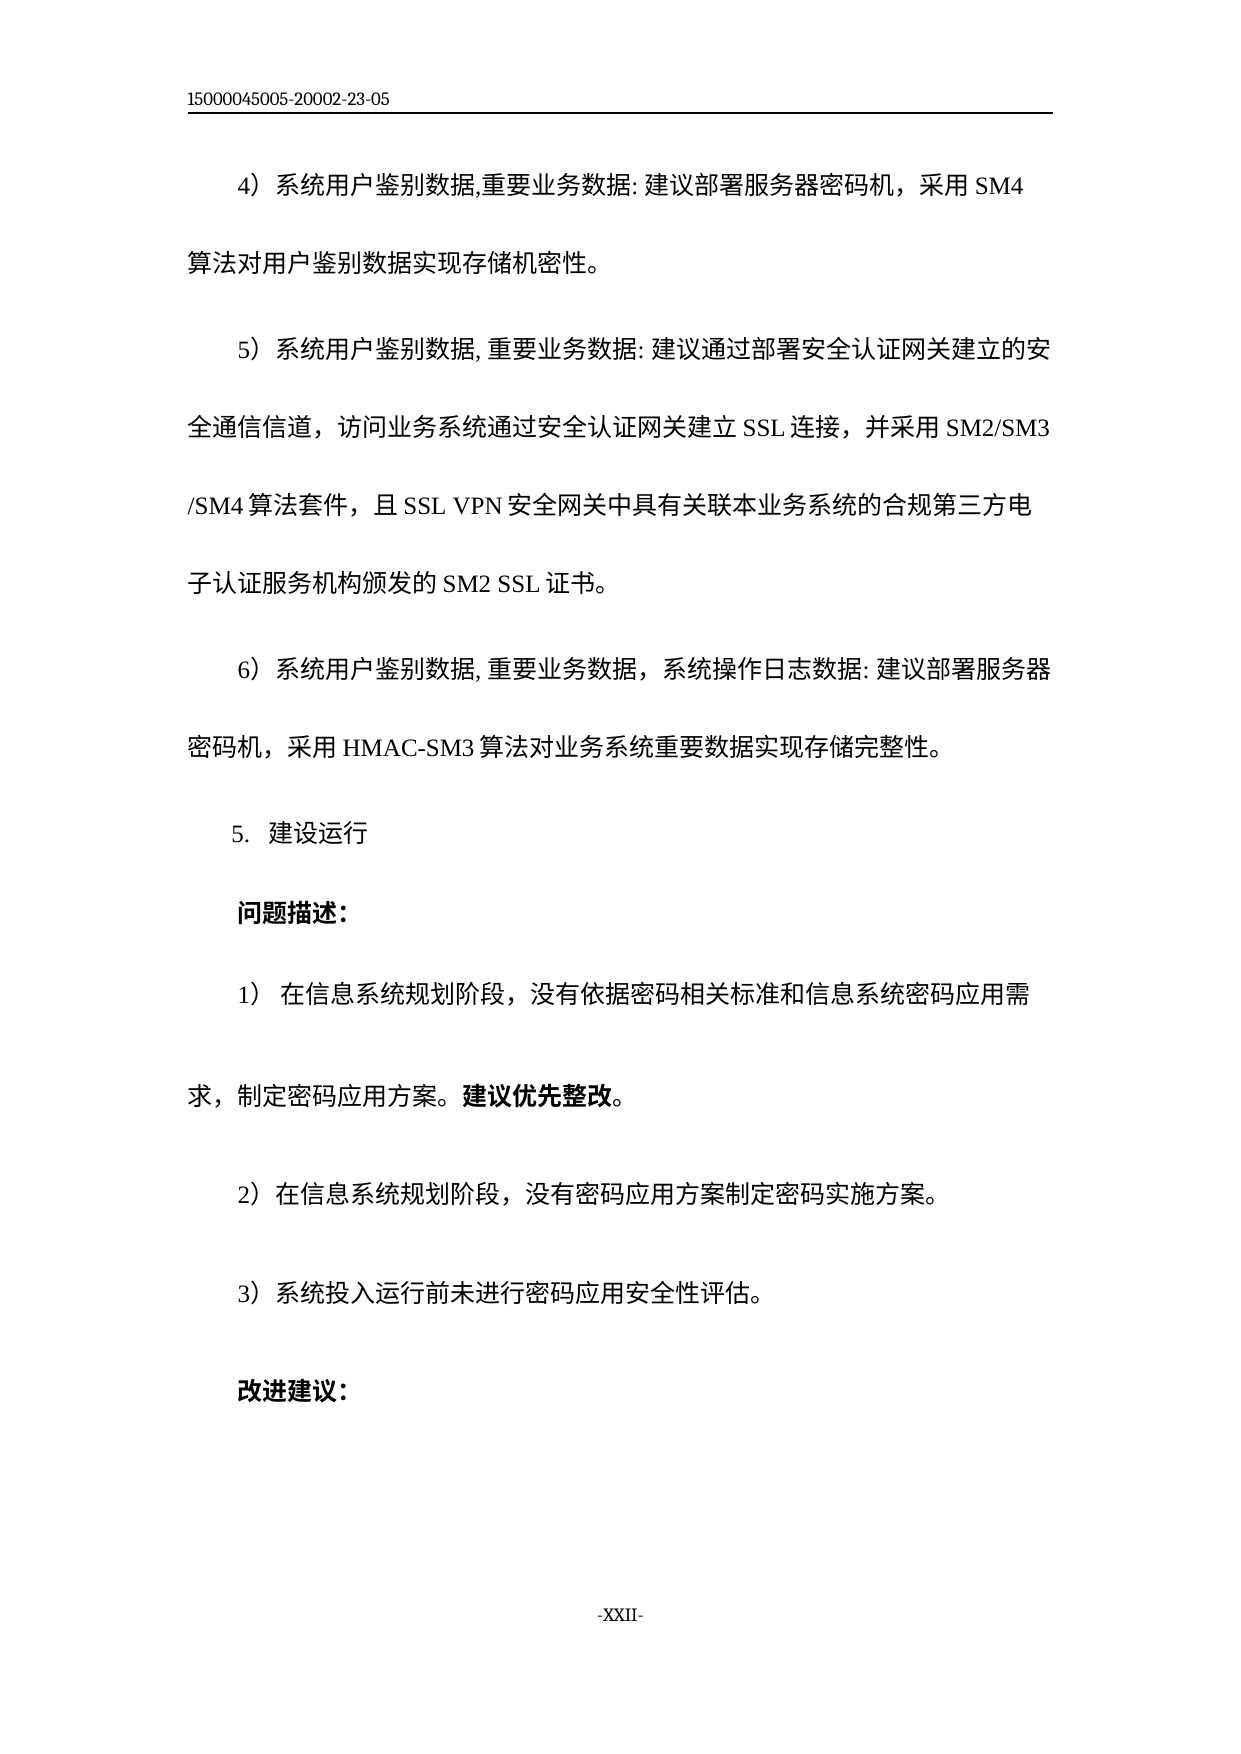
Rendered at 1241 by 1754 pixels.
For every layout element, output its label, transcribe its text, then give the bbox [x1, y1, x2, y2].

text 5）系统用户鉴别数据, 重要业务数据: 建议通过部署安全认证网关建立的安全通信信道，访问业务系统通过安全认证网关建立SSL连接，并采用SM2/SM3/SM4算法套件，且SSL VPN安全网关中具有关联本业务系统的合规第三方电子认证服务机构颁发的SM2 SSL证书。 [187, 314, 1053, 616]
text 1） 在信息系统规划阶段，没有依据密码相关标准和信息系统密码应用需求，制定密码应用方案。建议优先整改。 [187, 958, 1053, 1128]
list 建设运行 [231, 798, 1053, 866]
text 改进建议： [187, 1356, 1053, 1424]
text 2）在信息系统规划阶段，没有密码应用方案制定密码实施方案。 [187, 1159, 1053, 1227]
text 6）系统用户鉴别数据, 重要业务数据，系统操作日志数据: 建议部署服务器密码机，采用HMAC-SM3算法对业务系统重要数据实现存储完整性。 [187, 634, 1053, 780]
text 问题描述： [187, 878, 1053, 946]
text 4）系统用户鉴别数据,重要业务数据: 建议部署服务器密码机，采用SM4算法对用户鉴别数据实现存储机密性。 [187, 150, 1053, 296]
text 3）系统投入运行前未进行密码应用安全性评估。 [187, 1257, 1053, 1325]
